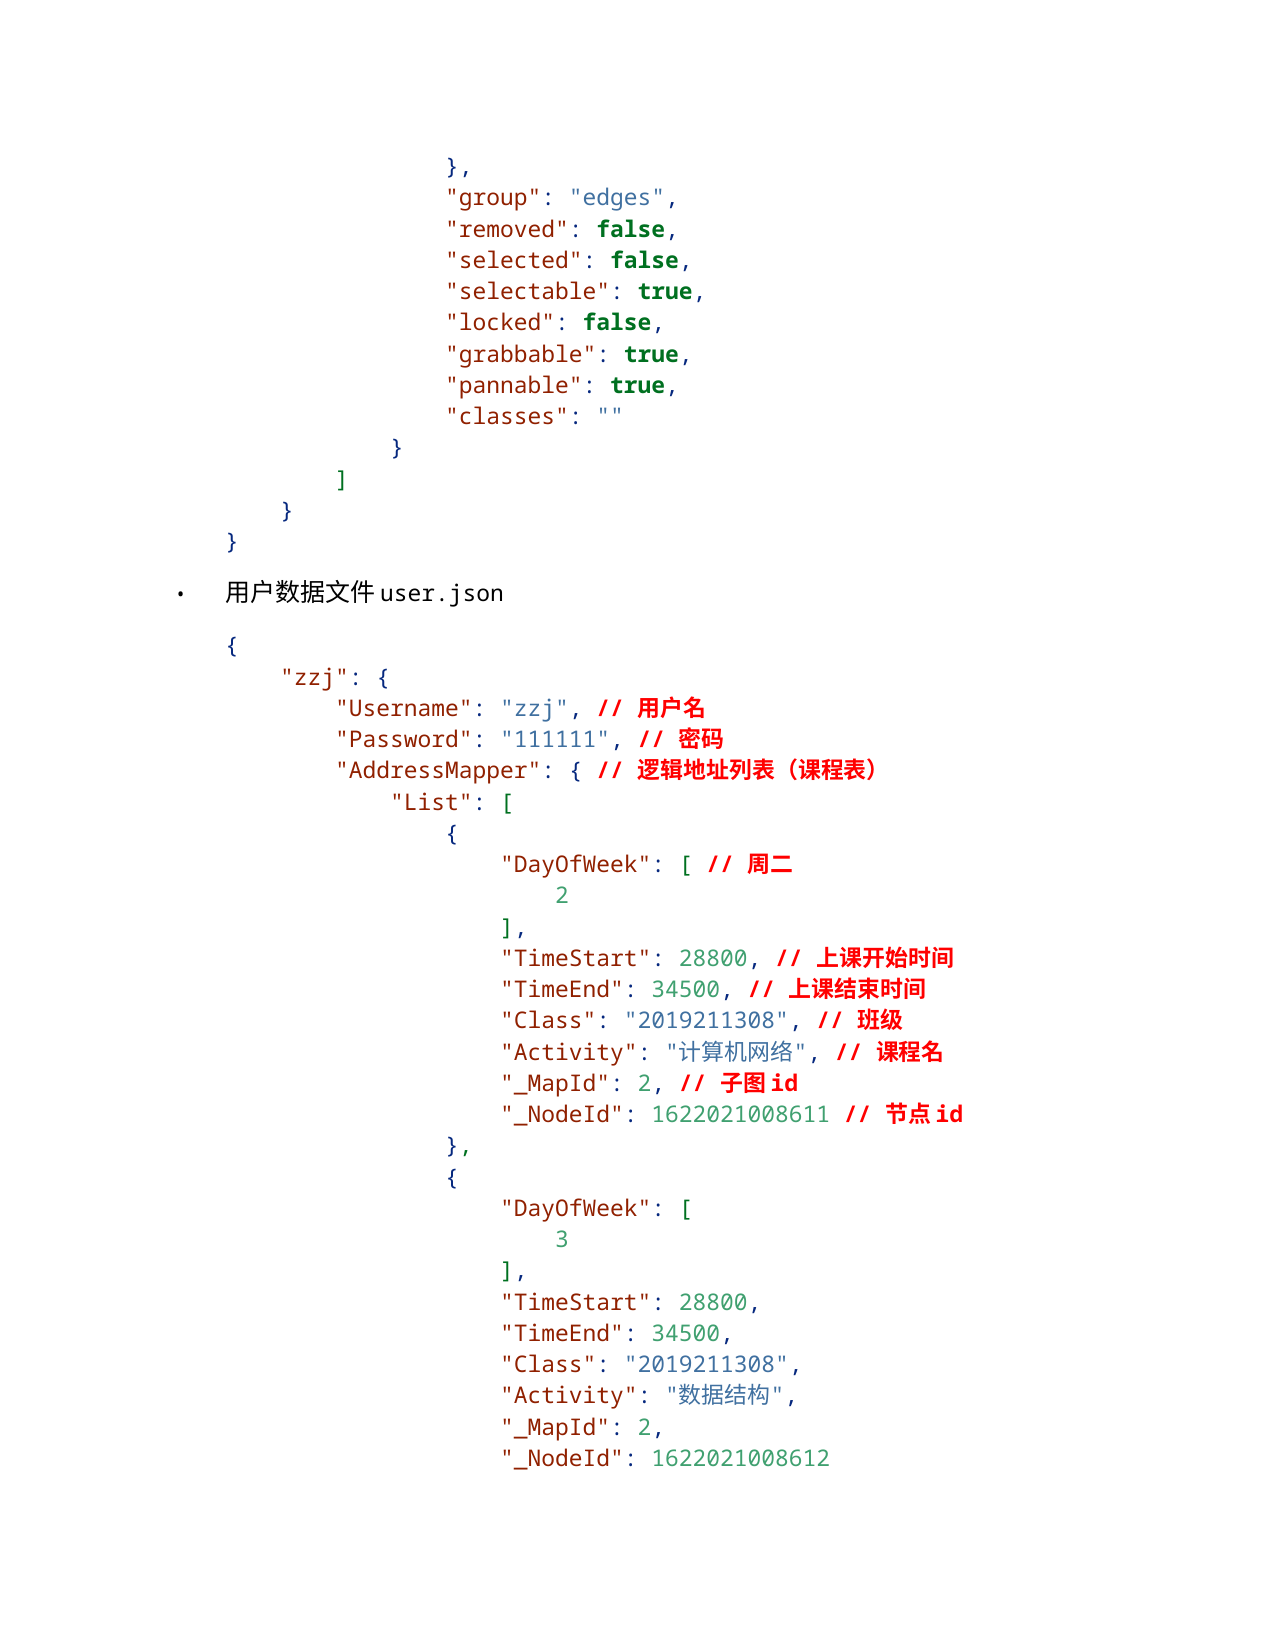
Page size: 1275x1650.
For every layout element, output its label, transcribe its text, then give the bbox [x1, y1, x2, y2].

list 用户数据文件user.json [175, 577, 1125, 608]
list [175, 629, 1125, 1473]
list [175, 150, 1125, 556]
